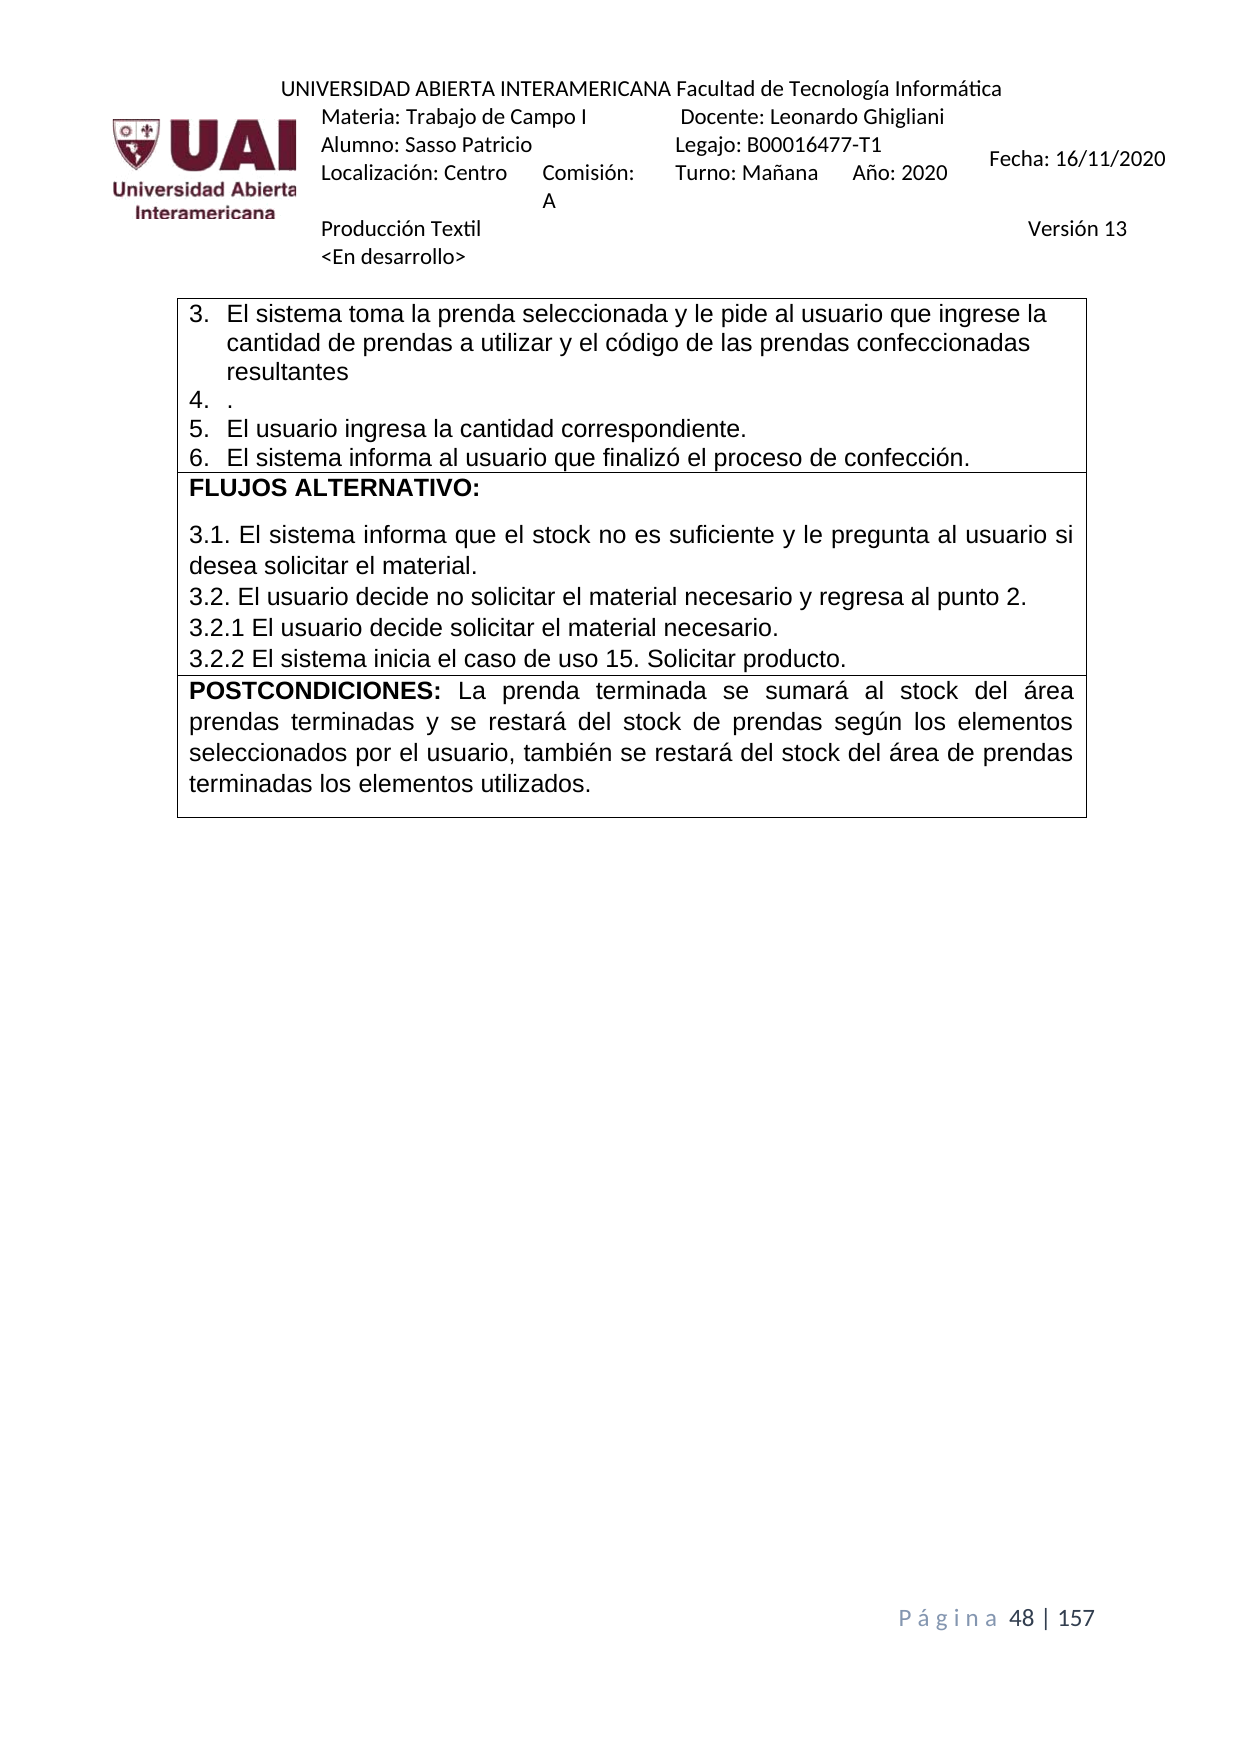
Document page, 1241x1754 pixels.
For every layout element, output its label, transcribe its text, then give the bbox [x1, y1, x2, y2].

picture [112, 119, 297, 219]
table_cell POSTCONDICIONES: La prenda terminada se sumará al stock del área prendas terminadas y se restará del stock de prendas según los elementos seleccionados por el usuario, también se restará del stock del área de prendas terminadas los elementos utilizados. [178, 676, 1086, 817]
table_cell FLUJOS ALTERNATIVO: 3.1. El sistema informa que el stock no es suficiente y le pregunta al usuario si desea solicitar el material. 3.2. El usuario decide no solicitar el material necesario y regresa al punto 2. 3.2.1 El usuario decide solicitar el material necesario. 3.2.2 El sistema inicia el caso de uso 15. Solicitar producto. [178, 473, 1086, 675]
